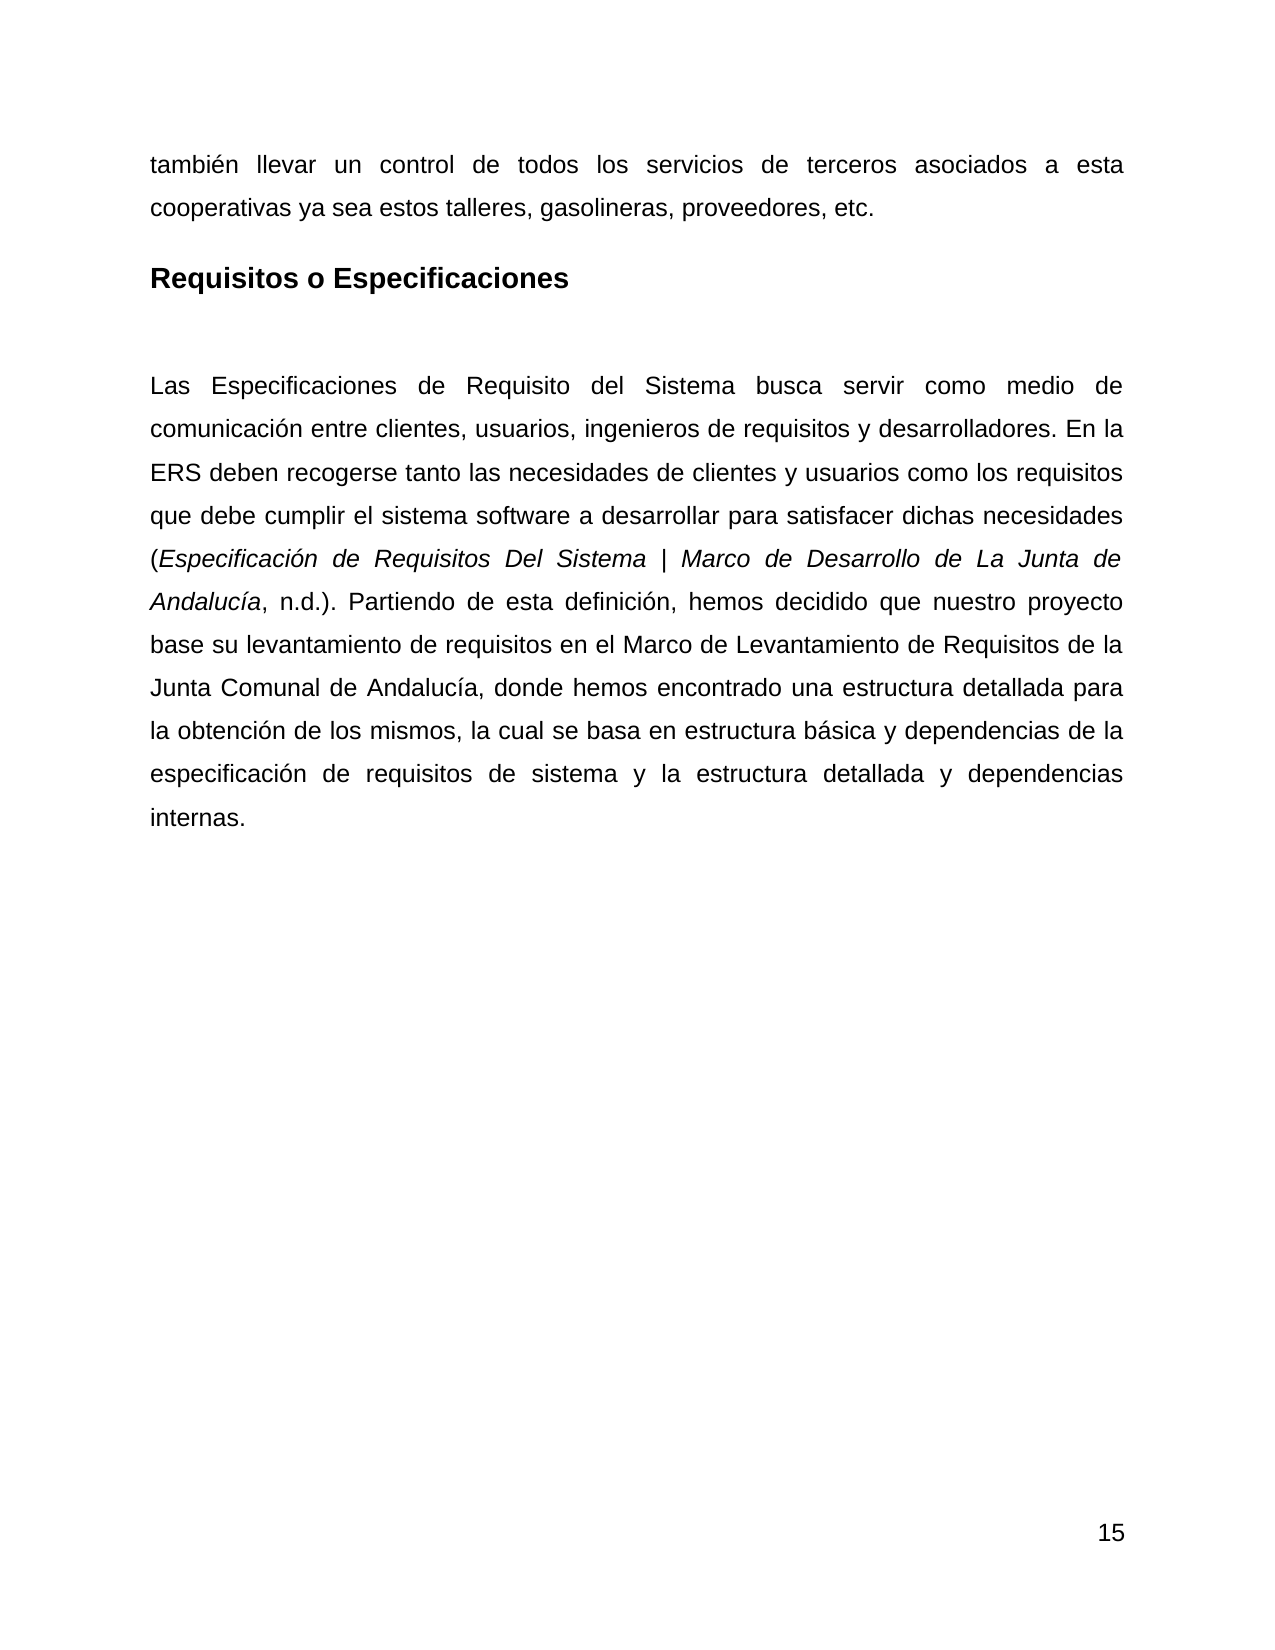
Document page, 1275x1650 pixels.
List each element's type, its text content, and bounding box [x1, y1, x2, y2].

subtitle Requisitos o Especificaciones [150, 261, 1125, 295]
text Las Especificaciones de Requisito del Sistema busca servir como medio de comunicación entre clientes, usuarios, ingenieros de requisitos y desarrolladores. En la ERS deben recogerse tanto las necesidades de clientes y usuarios como los requisitos que debe cumplir el sistema software a desarrollar para satisfacer dichas necesidades (Especificación de Requisitos Del Sistema | Marco de Desarrollo de La Junta de Andalucía, n.d.). Partiendo de esta definición, hemos decidido que nuestro proyecto base su levantamiento de requisitos en el Marco de Levantamiento de Requisitos de la Junta Comunal de Andalucía, donde hemos encontrado una estructura detallada para la obtención de los mismos, la cual se basa en estructura básica y dependencias de la especificación de requisitos de sistema y la estructura detallada y dependencias internas. [150, 371, 1125, 831]
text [150, 150, 1125, 222]
